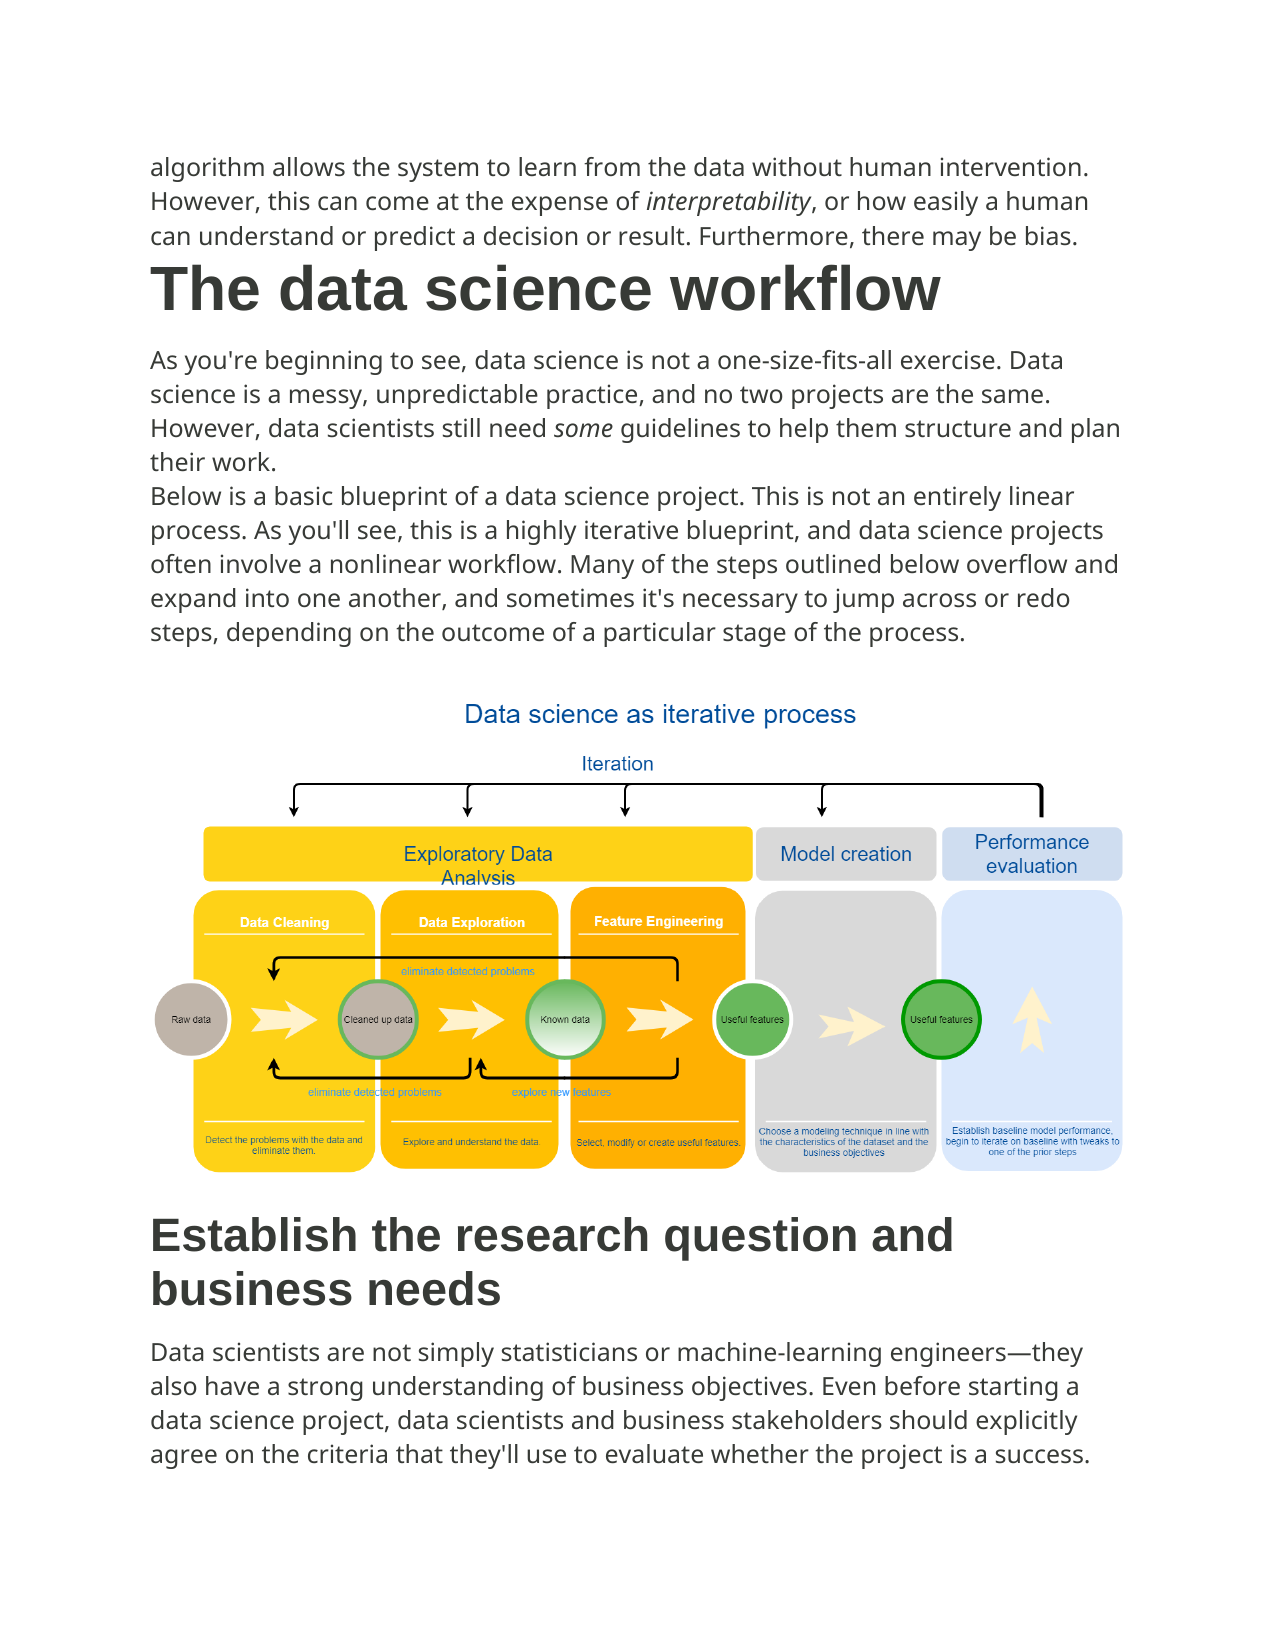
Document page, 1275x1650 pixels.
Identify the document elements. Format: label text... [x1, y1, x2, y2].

subtitle Establish the research question and business needs [150, 1208, 1125, 1316]
text Below is a basic blueprint of a data science project. This is not an entirely linear process. As you'll see, this is a highly iterative blueprint, and data science projects often involve a nonlinear workflow. Many of the steps outlined below overflow and expand into one another, and sometimes it's necessary to jump across or redo steps, depending on the outcome of a particular stage of the process. [150, 479, 1125, 649]
picture [150, 680, 1125, 1177]
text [150, 150, 1125, 252]
subtitle The data science workflow [150, 252, 1125, 324]
text As you're beginning to see, data science is not a one-size-fits-all exercise. Data science is a messy, unpredictable practice, and no two projects are the same. However, data scientists still need some guidelines to help them structure and plan their work. [150, 343, 1125, 479]
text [150, 1334, 1125, 1471]
